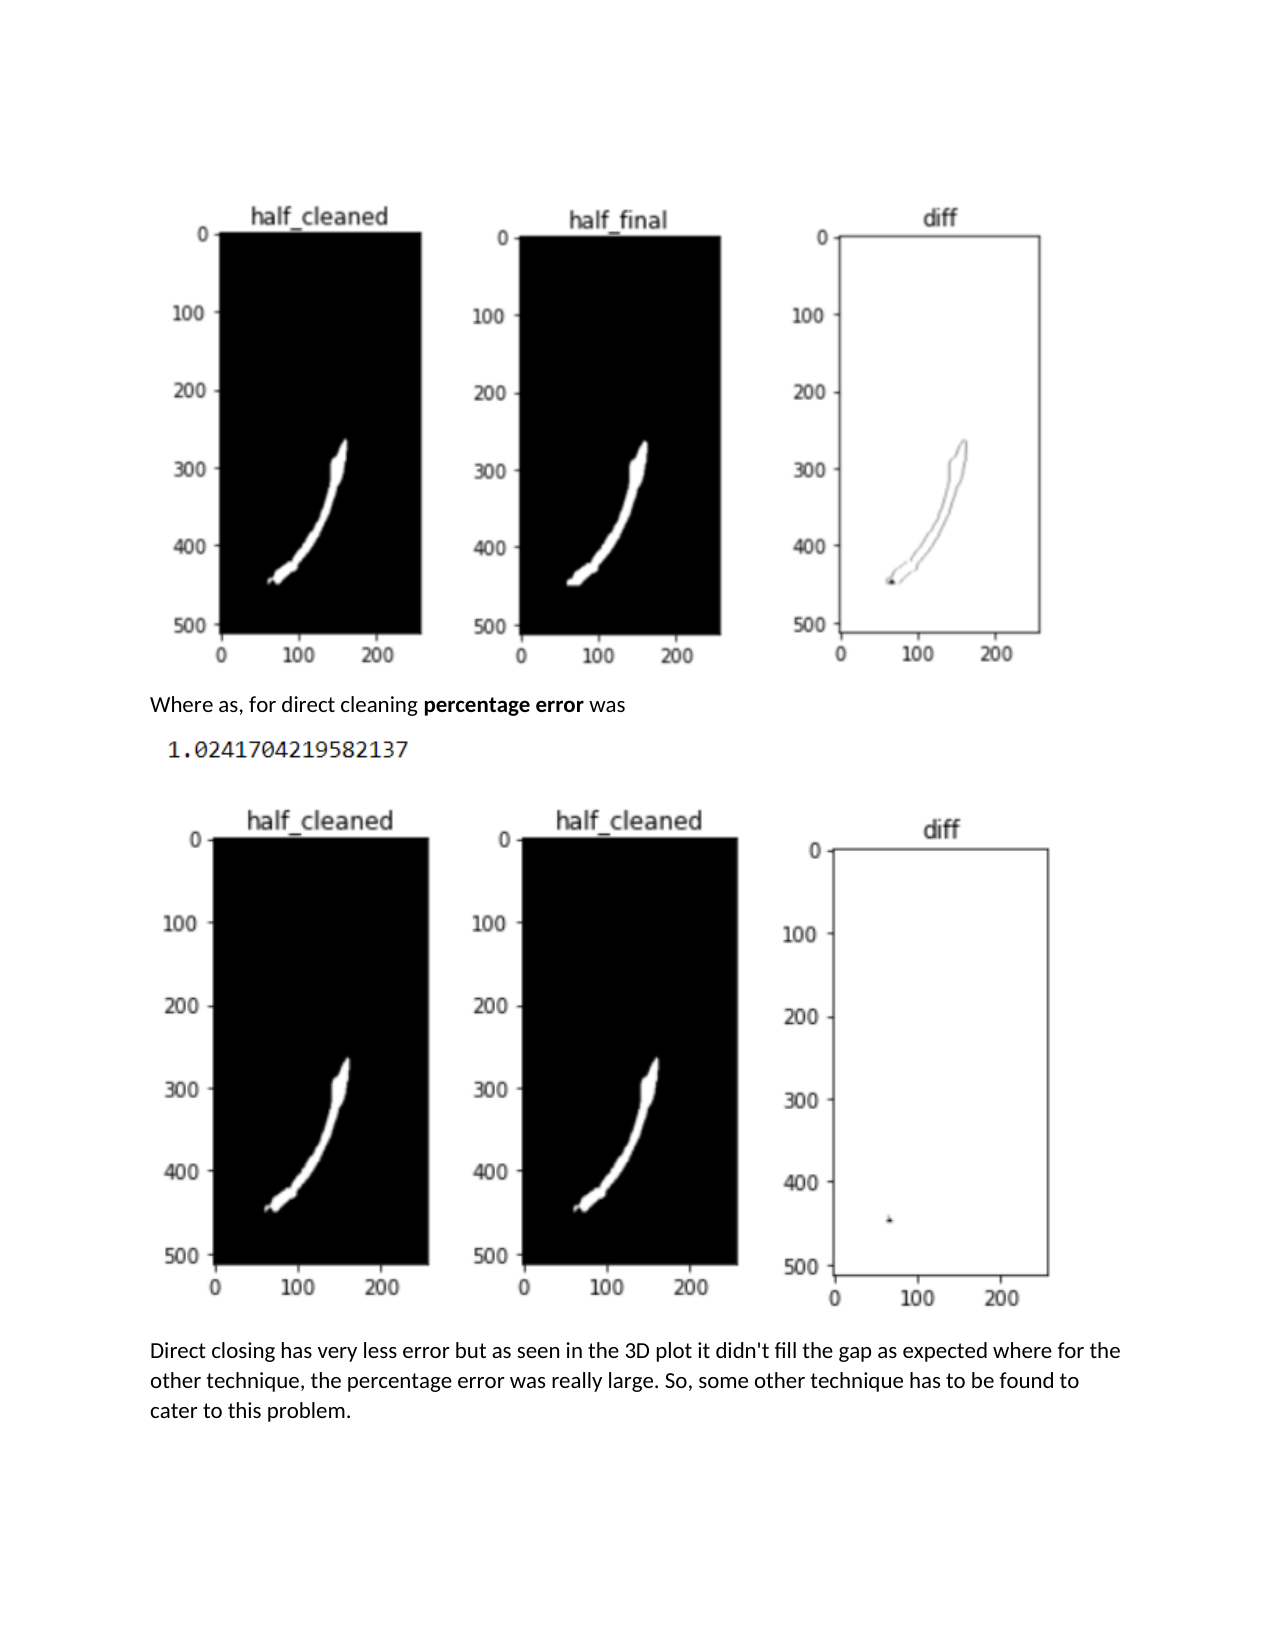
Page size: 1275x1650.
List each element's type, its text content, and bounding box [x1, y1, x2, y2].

picture [150, 177, 1062, 671]
picture [150, 736, 426, 772]
picture [150, 790, 1072, 1317]
text Where as, for direct cleaning percentage error was [150, 690, 1125, 718]
text Direct closing has very less error but as seen in the 3D plot it didn't fill the gap as expected where for the other technique, the percentage error was really large. So, some other technique has to be found to cater to this problem. [150, 1336, 1125, 1424]
